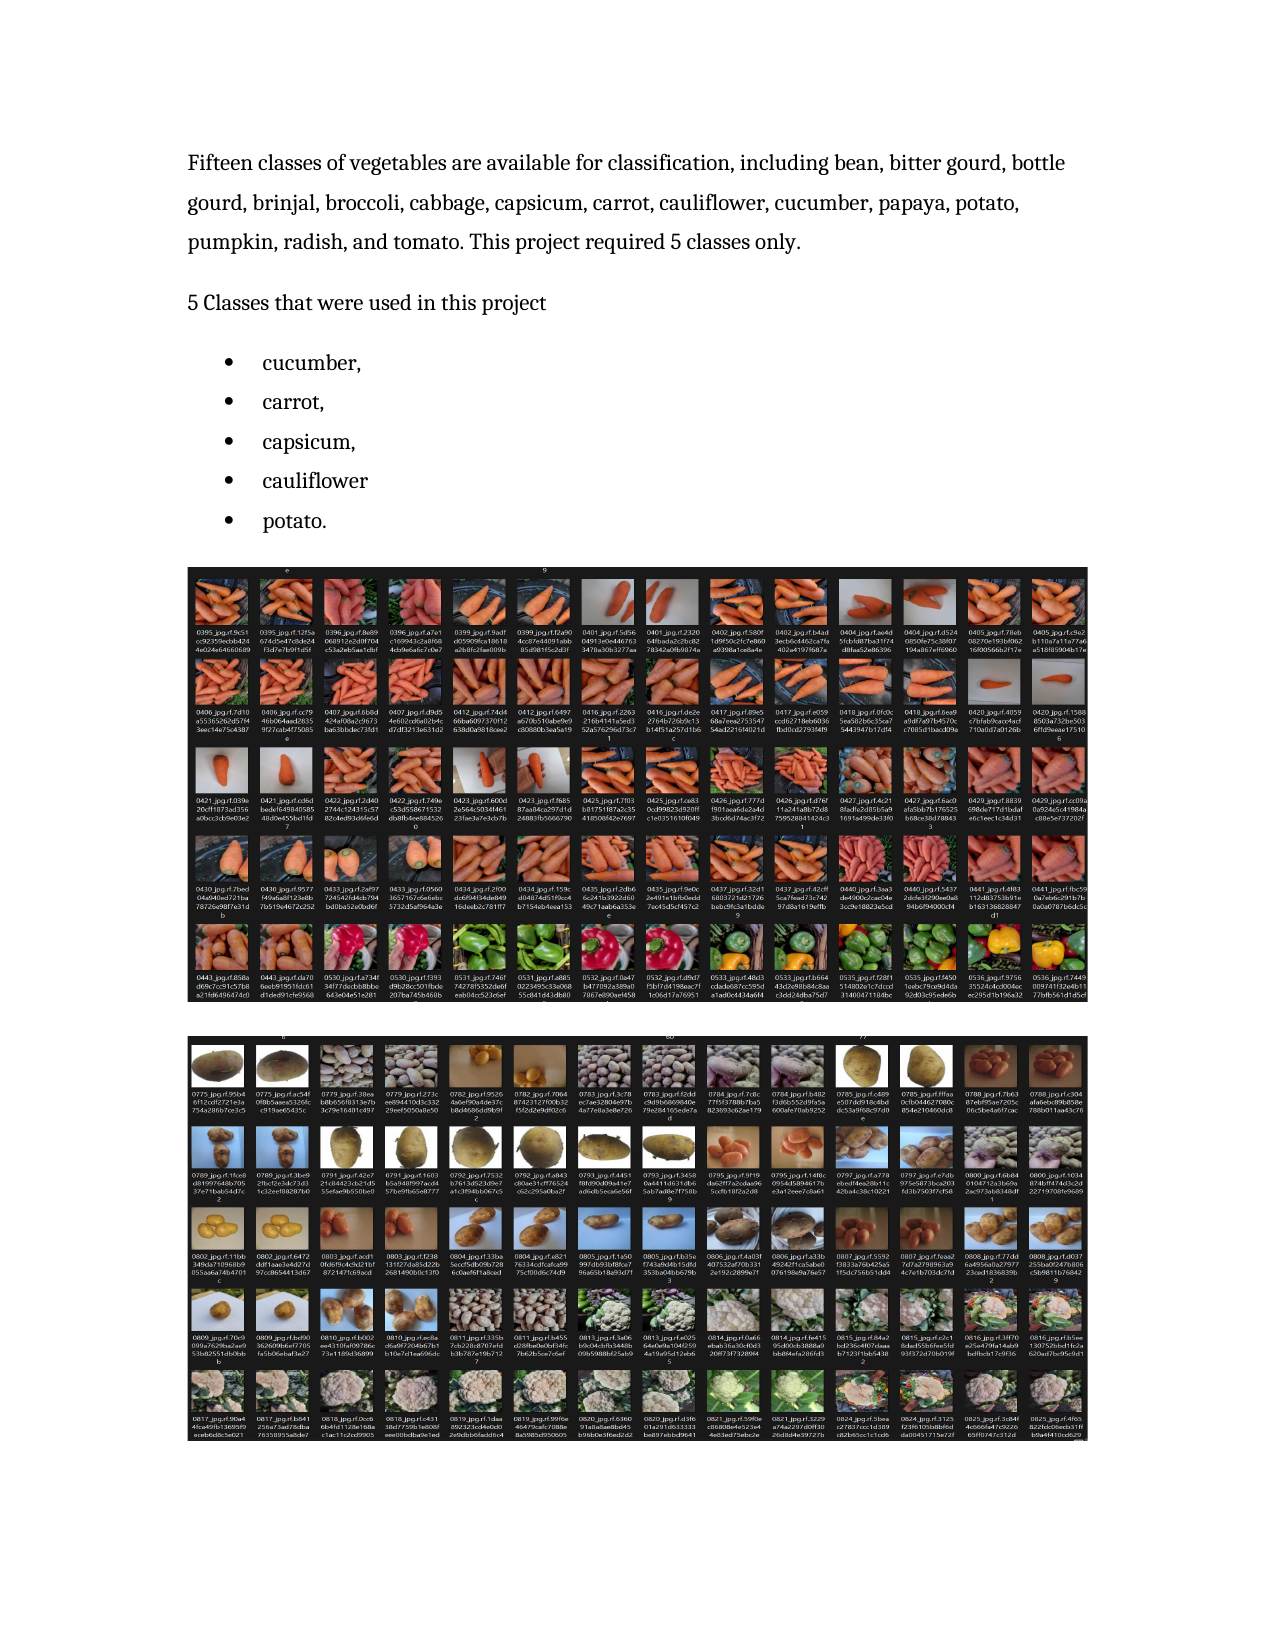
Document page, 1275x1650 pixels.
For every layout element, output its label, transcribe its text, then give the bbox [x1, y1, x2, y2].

list cauliflower [225, 468, 1087, 494]
list potato. [225, 507, 1087, 534]
list carrot, [225, 389, 1087, 415]
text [187, 150, 1087, 255]
text 5 Classes that were used in this project [187, 289, 1087, 316]
list cucumber, [225, 349, 1087, 376]
picture [187, 567, 1088, 1002]
list capsicum, [225, 428, 1087, 455]
picture [187, 1036, 1088, 1441]
